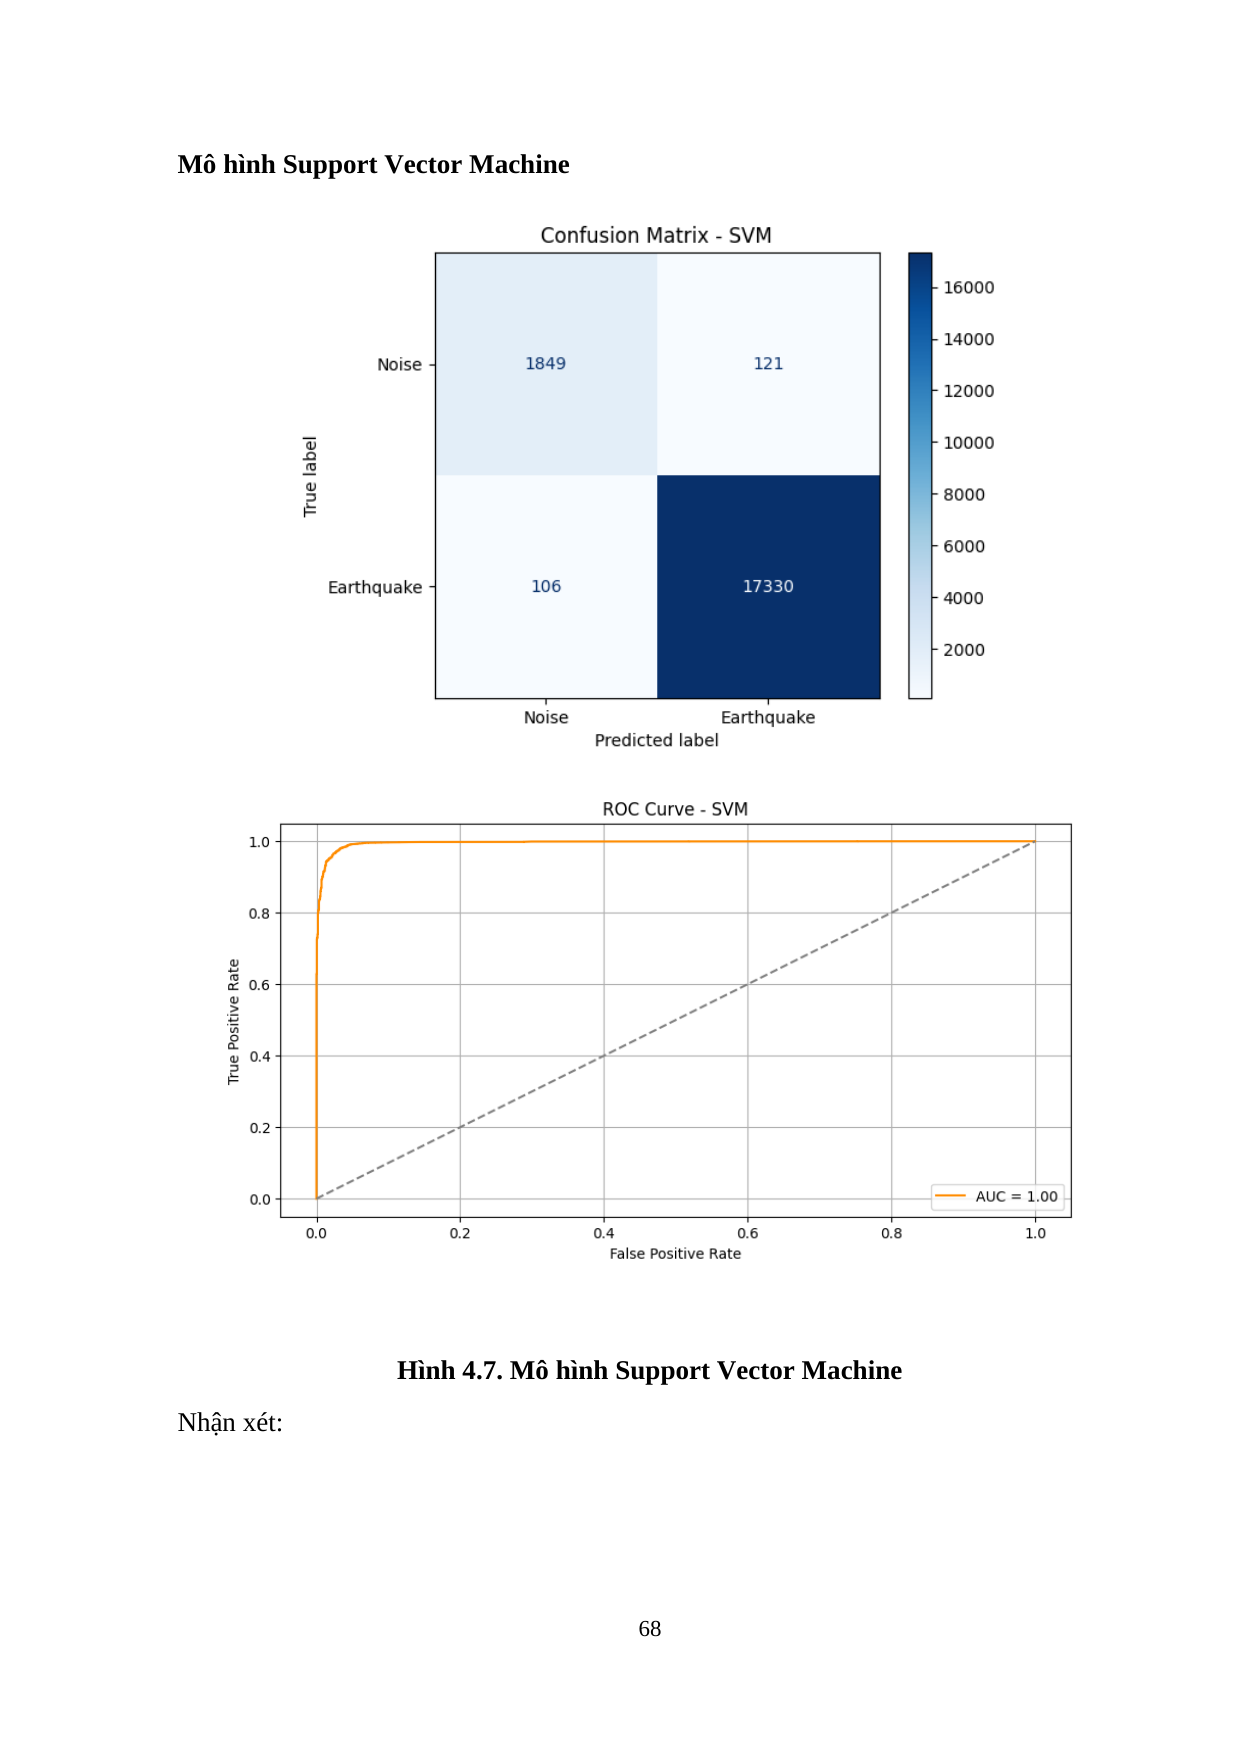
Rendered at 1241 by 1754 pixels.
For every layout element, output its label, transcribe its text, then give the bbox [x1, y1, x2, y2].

text Nhận xét: [177, 1406, 1122, 1437]
picture [292, 214, 1007, 762]
picture [218, 791, 1081, 1271]
text Mô hình Support Vector Machine [177, 148, 1122, 179]
text Hình 4.7. Mô hình Support Vector Machine [177, 1354, 1122, 1385]
